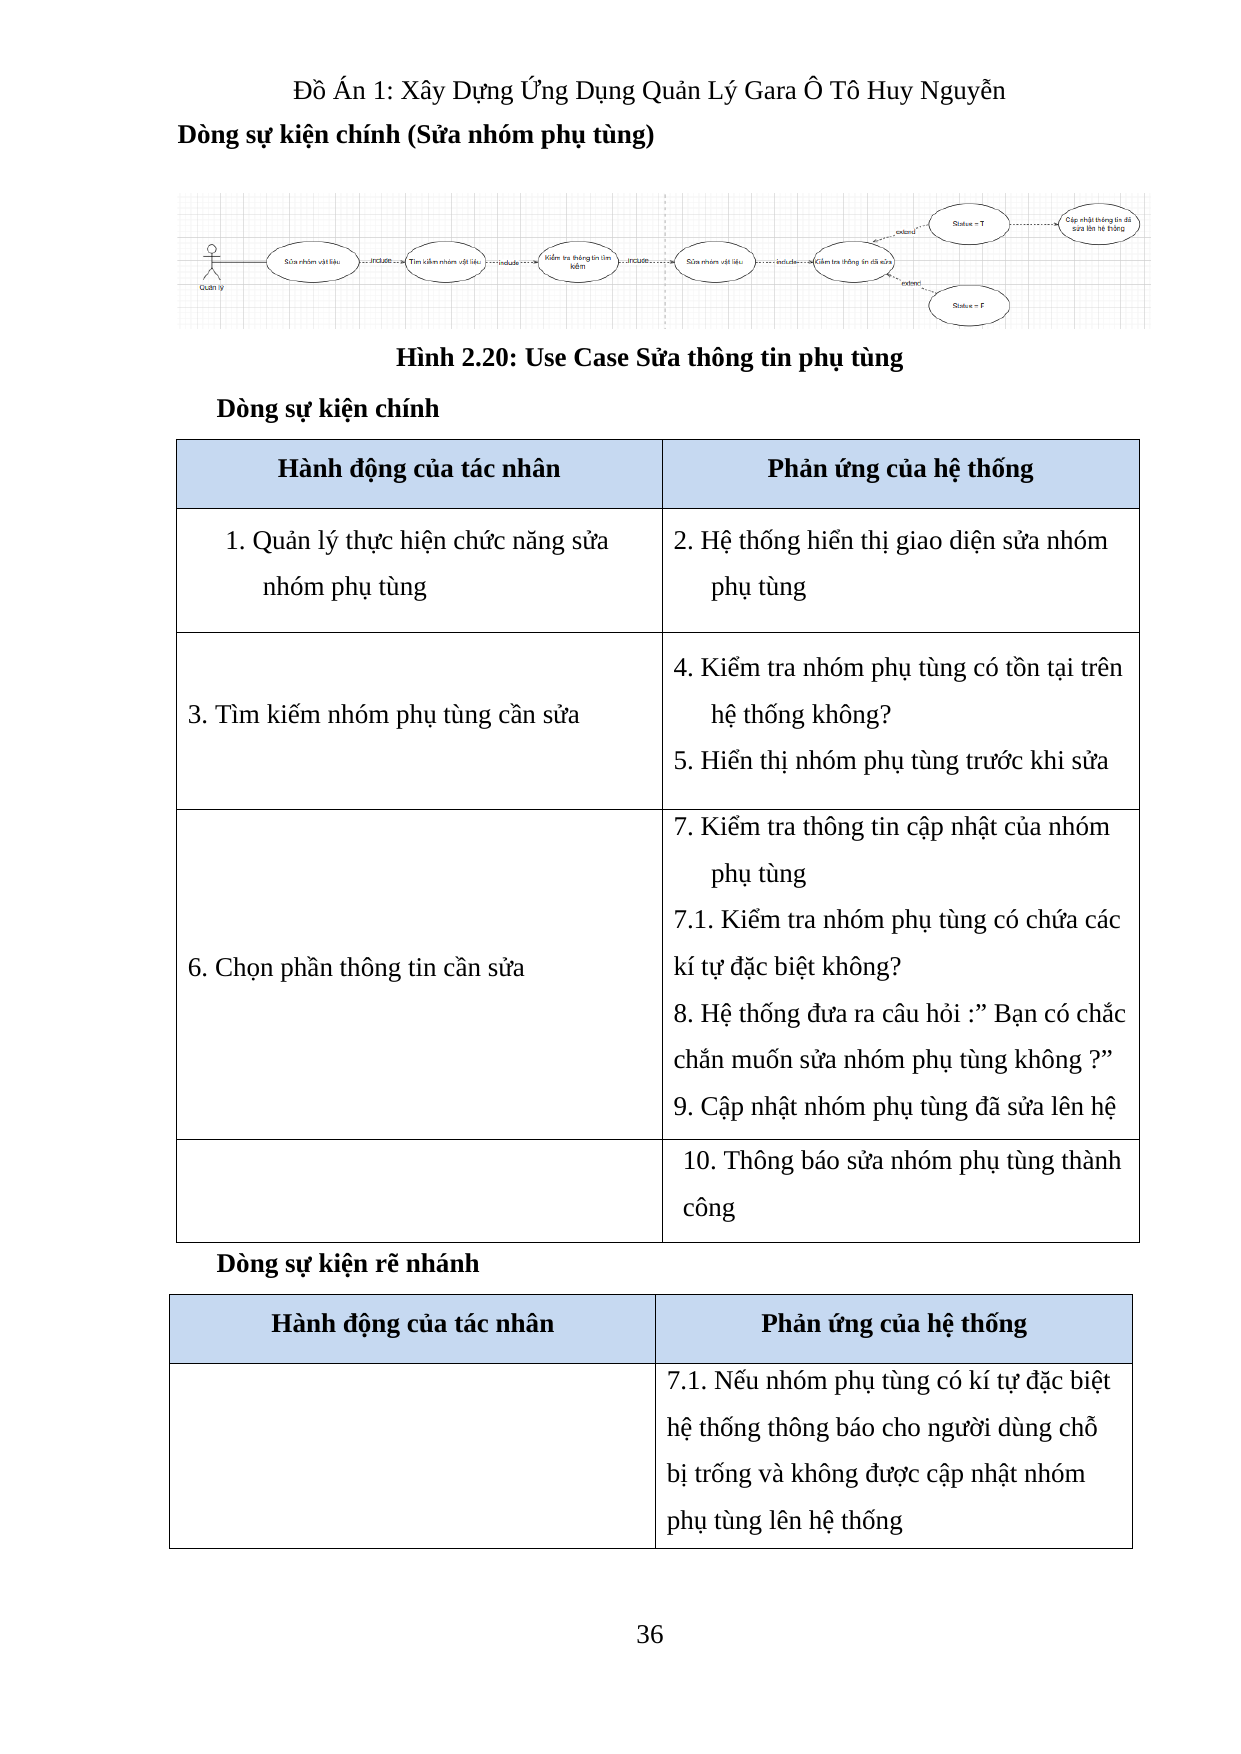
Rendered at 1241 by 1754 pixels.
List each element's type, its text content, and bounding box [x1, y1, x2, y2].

table_header Hành động của tác nhân [177, 440, 662, 508]
table_cell 10. Thông báo sửa nhóm phụ tùng thành công [663, 1140, 1139, 1242]
subtitle Dòng sự kiện rẽ nhánh [141, 1247, 1122, 1278]
table_header Hành động của tác nhân [170, 1295, 655, 1363]
table_header Phản ứng của hệ thống [656, 1295, 1132, 1363]
subtitle Dòng sự kiện chính (Sửa nhóm phụ tùng) [177, 118, 1122, 149]
table_header Phản ứng của hệ thống [663, 440, 1139, 508]
picture [177, 193, 1151, 329]
table_cell 7.1. Nếu nhóm phụ tùng có kí tự đặc biệt hệ thống thông báo cho người dùng chỗ bị trống và không được cập nhật nhóm phụ tùng lên hệ thống [656, 1364, 1132, 1548]
table_cell Kiểm tra thông tin cập nhật của nhóm phụ tùng Kiểm tra nhóm phụ tùng có chứa các kí tự đặc biệt không? 8. Hệ thống đưa ra câu hỏi :” Bạn có chắc chắn muốn sửa nhóm phụ tùng không ?” 9. Cập nhật nhóm phụ tùng đã sửa lên hệ thống [663, 810, 1139, 1139]
table_cell [170, 1364, 655, 1548]
table_cell Quản lý thực hiện chức năng sửa nhóm phụ tùng [177, 509, 662, 632]
table_cell Tìm kiếm nhóm phụ tùng cần sửa [177, 633, 662, 809]
table_cell Kiểm tra nhóm phụ tùng có tồn tại trên hệ thống không? Hiển thị nhóm phụ tùng trước khi sửa [663, 633, 1139, 809]
table_cell Hệ thống hiển thị giao diện sửa nhóm phụ tùng [663, 509, 1139, 632]
table_cell [177, 1140, 662, 1242]
table_cell Chọn phần thông tin cần sửa [177, 810, 662, 1139]
text Hình 2.20: Use Case Sửa thông tin phụ tùng [177, 341, 1122, 373]
subtitle Dòng sự kiện chính [141, 392, 1122, 423]
